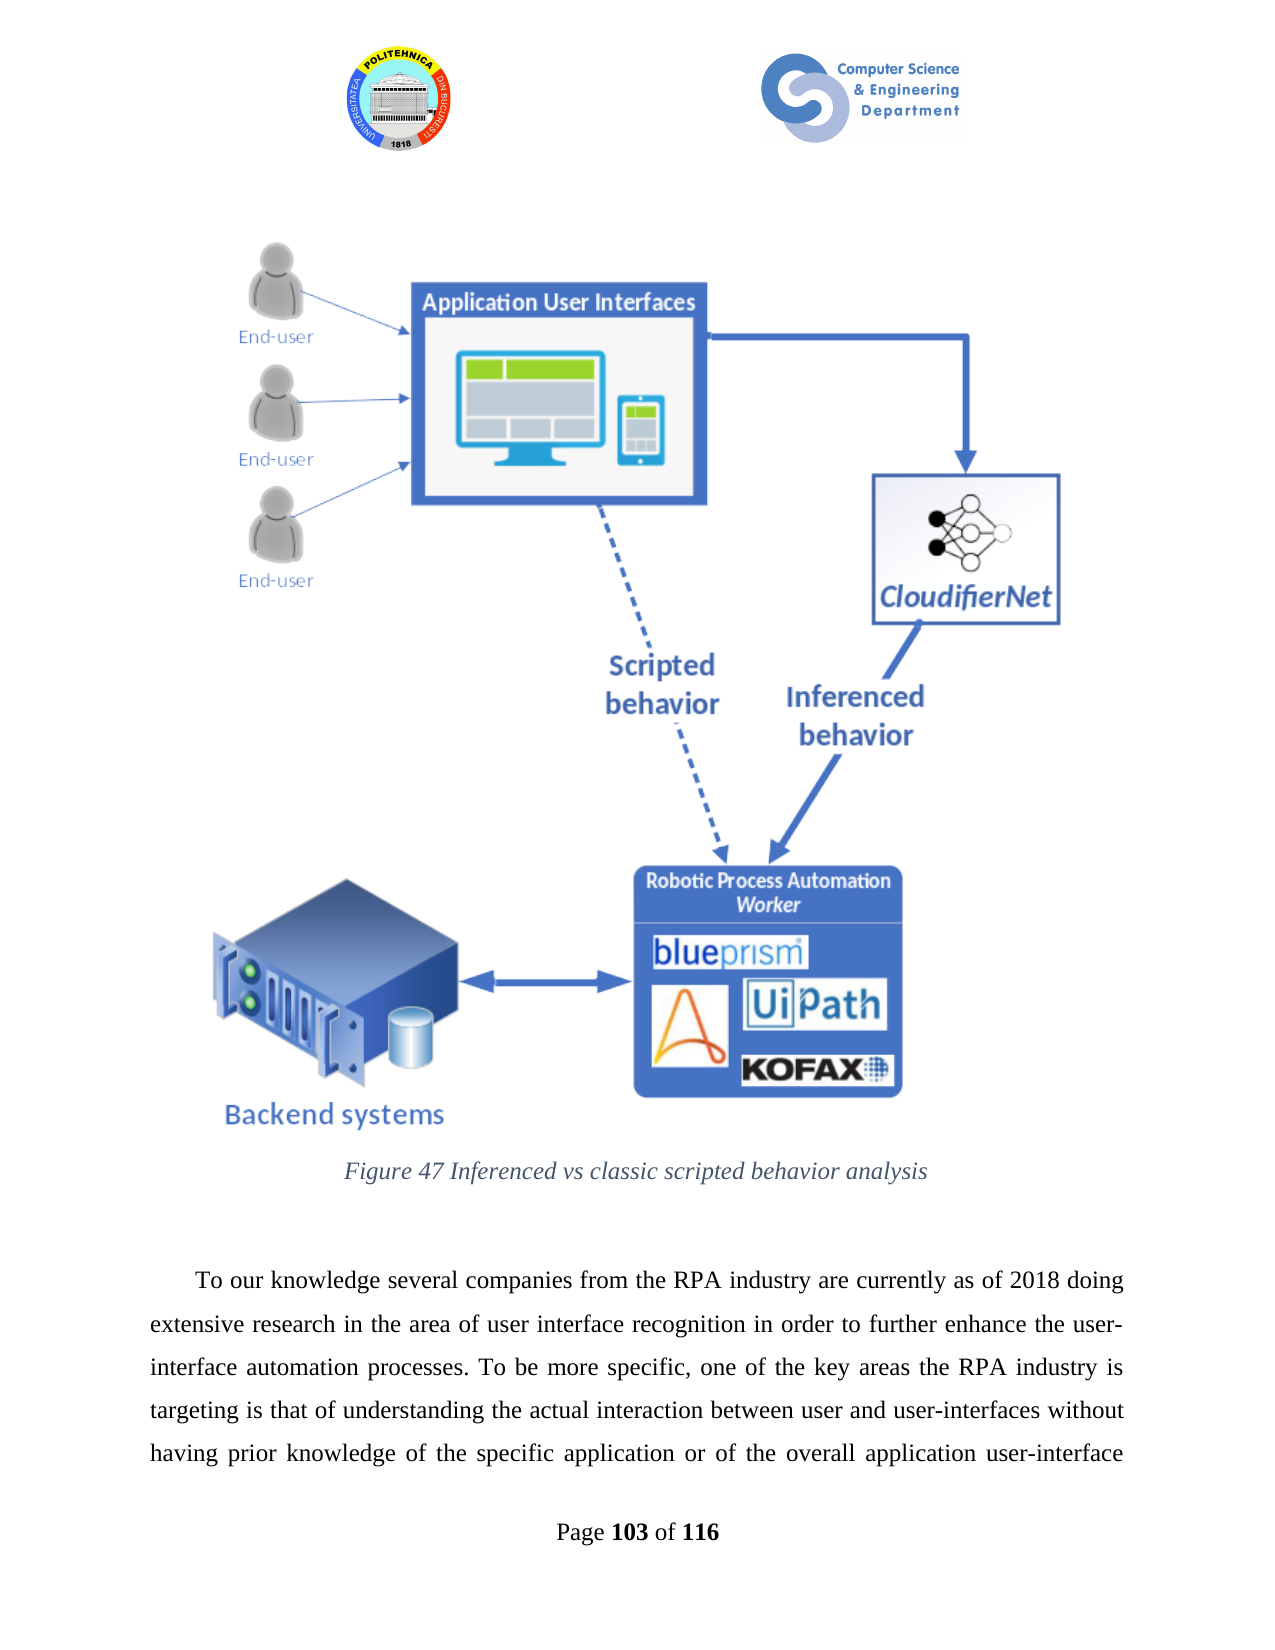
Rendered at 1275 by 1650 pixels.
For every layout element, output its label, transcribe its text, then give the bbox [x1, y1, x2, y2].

picture [346, 46, 451, 151]
picture [760, 53, 963, 144]
